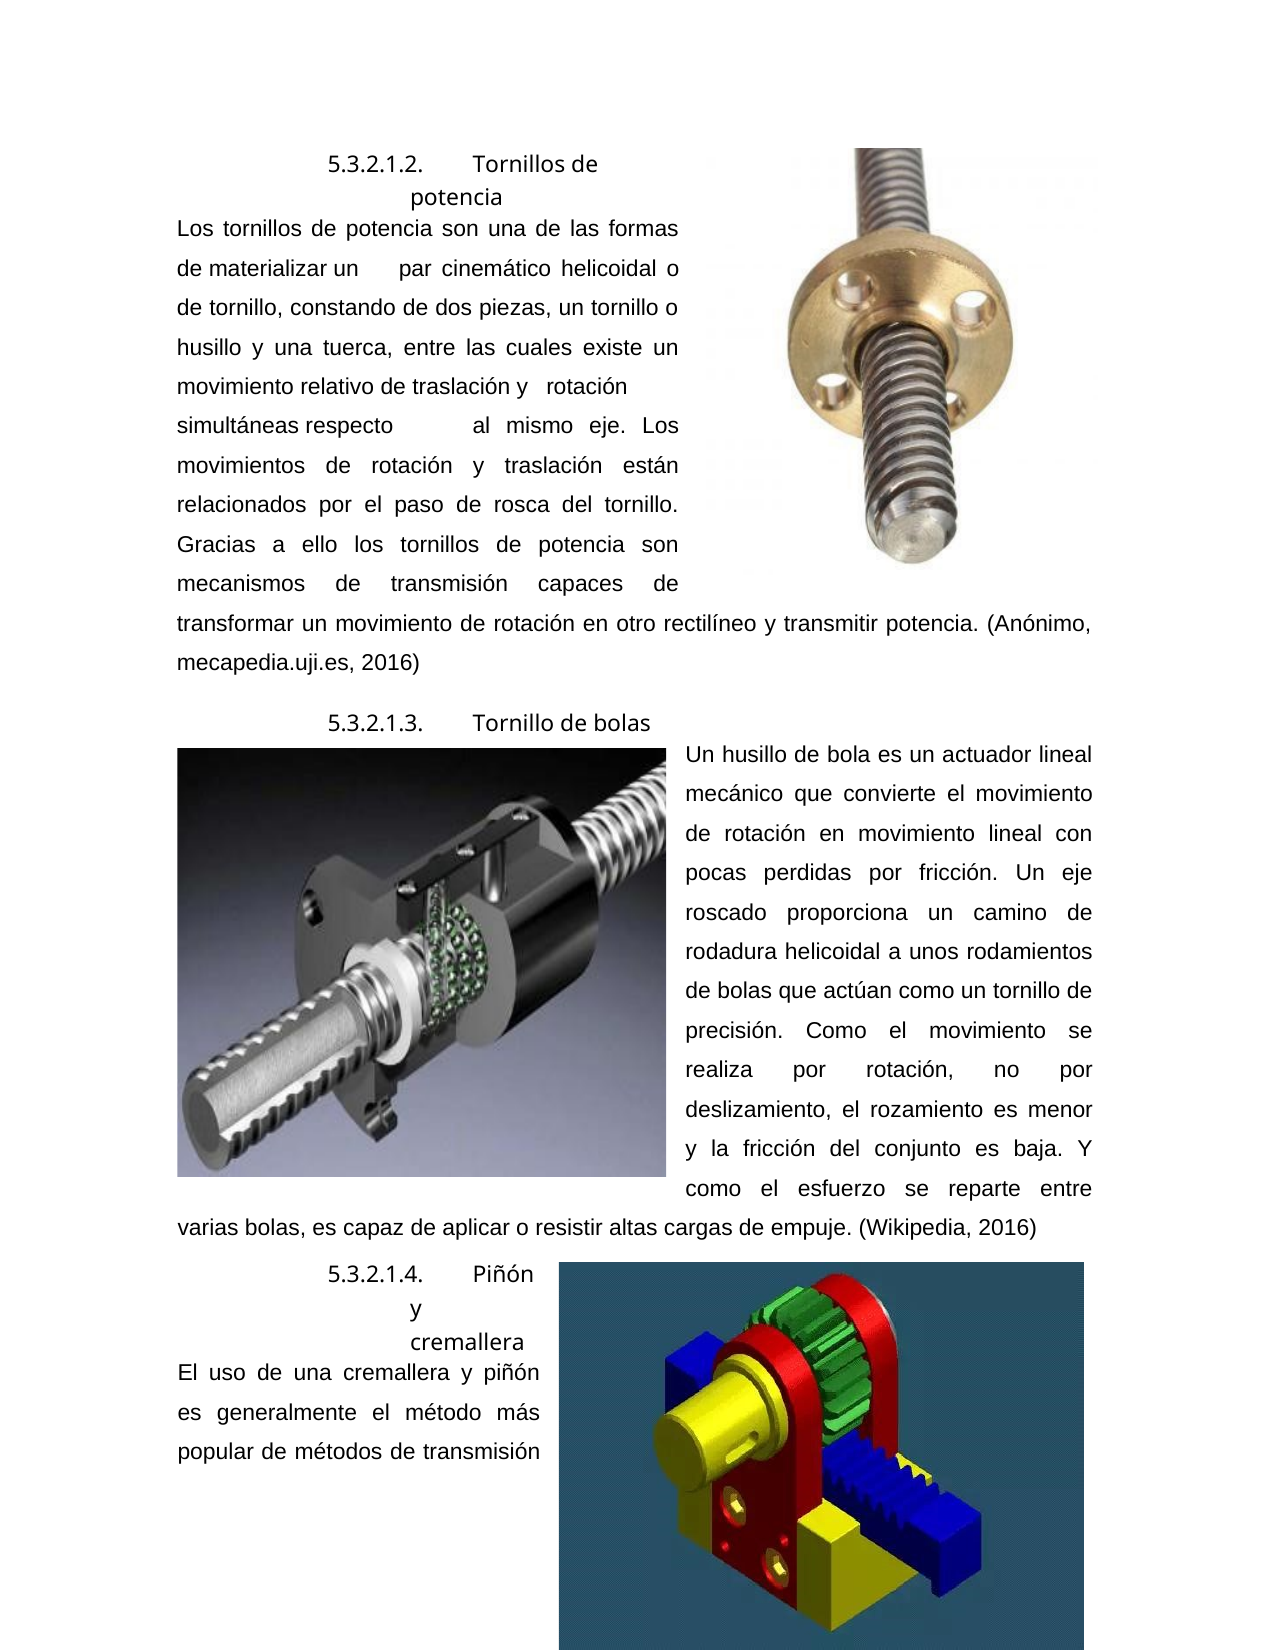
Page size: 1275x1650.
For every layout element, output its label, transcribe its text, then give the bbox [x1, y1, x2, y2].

subtitle Piñón y cremallera [327, 1258, 1098, 1357]
subtitle Tornillos de potencia [327, 148, 697, 213]
picture [177, 748, 667, 1177]
picture [697, 148, 1098, 575]
picture [558, 1262, 1084, 1650]
subtitle Tornillo de bolas [327, 707, 1098, 738]
